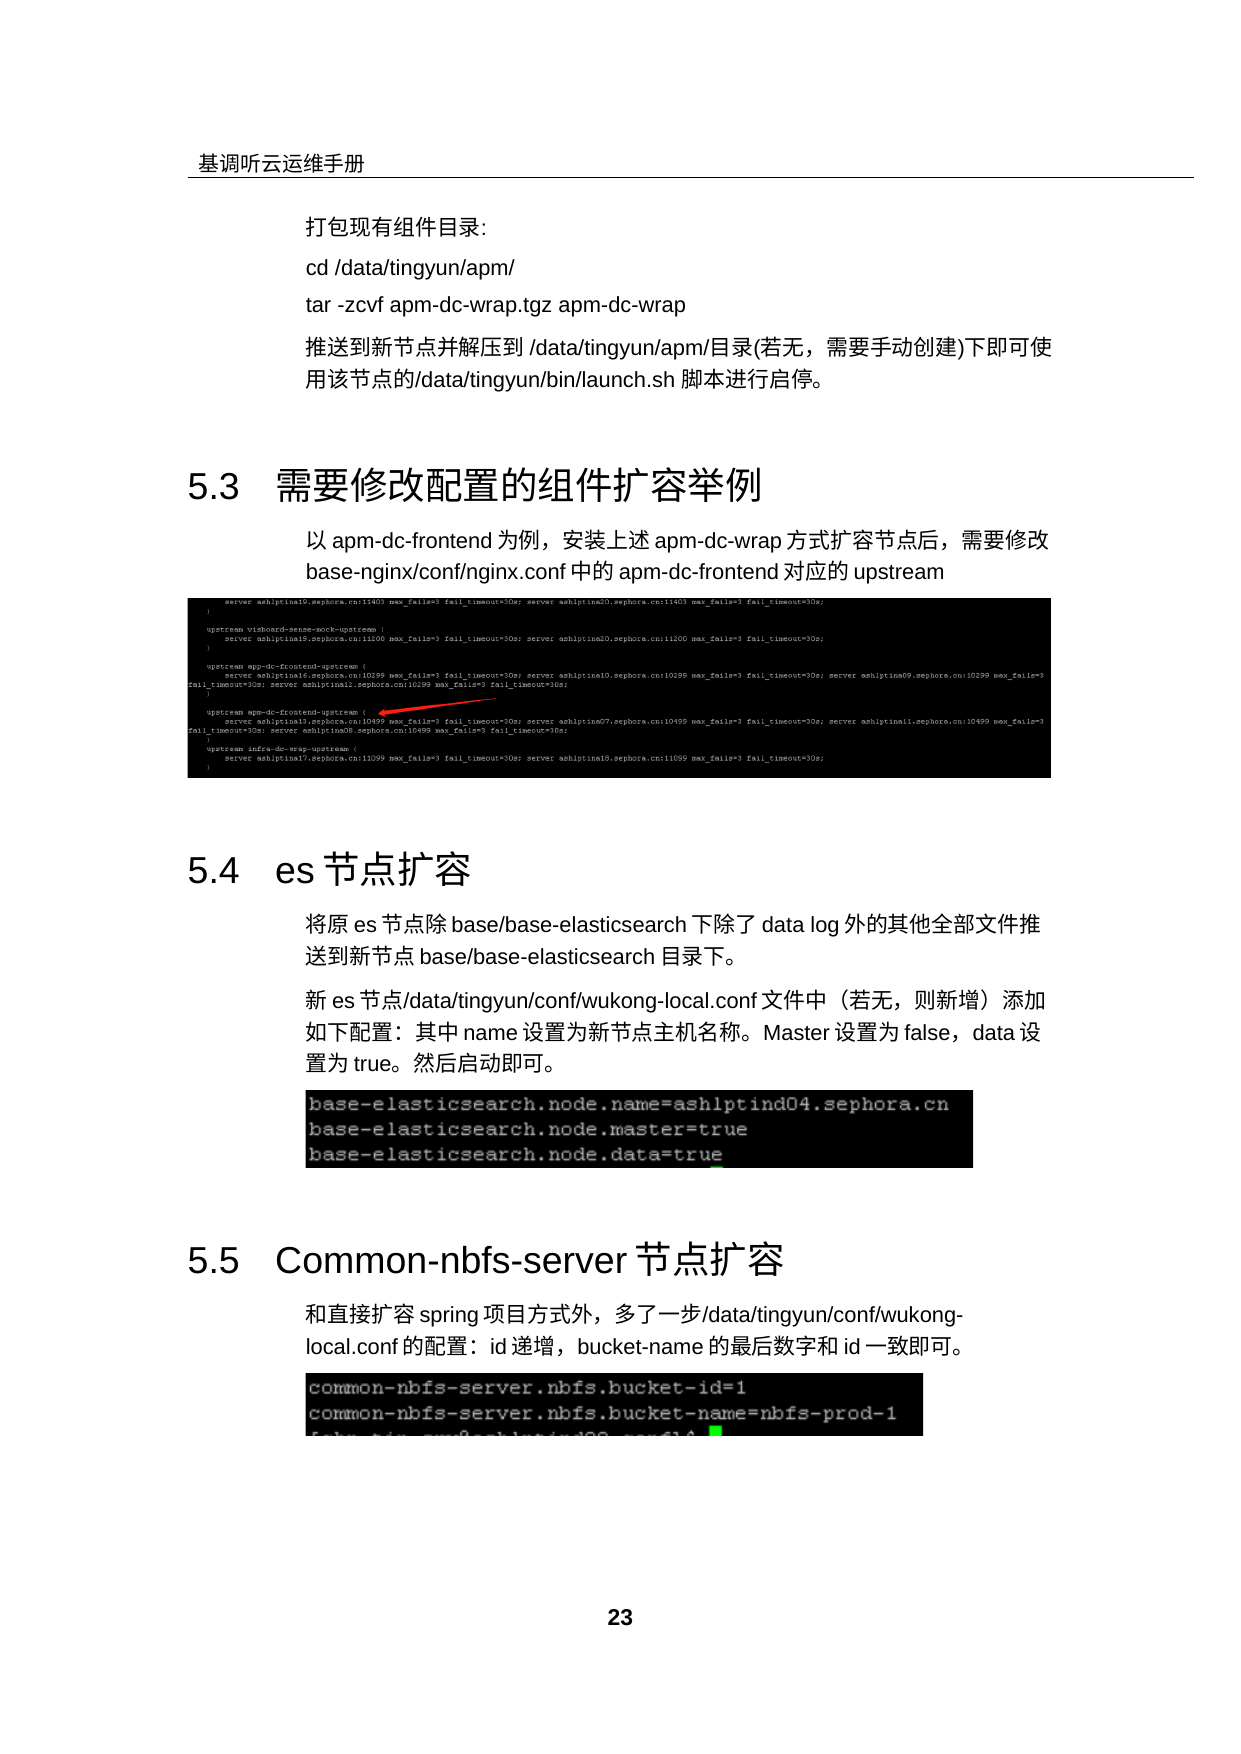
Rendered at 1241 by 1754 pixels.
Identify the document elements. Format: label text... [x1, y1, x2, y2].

text 新es节点/data/tingyun/conf/wukong-local.conf文件中（若无，则新增）添加如下配置：其中name设置为新节点主机名称。Master设置为false，data设置为true。然后启动即可。 [306, 983, 1053, 1078]
text cd /data/tingyun/apm/ [306, 254, 1053, 280]
text 打包现有组件目录: [306, 210, 1053, 242]
subtitle Common-nbfs-server节点扩容 [187, 1230, 1053, 1285]
text 和直接扩容spring项目方式外，多了一步/data/tingyun/conf/wukong-local.conf的配置：id递增，bucket-name的最后数字和id一致即可。 [306, 1297, 1053, 1361]
picture [187, 598, 1051, 778]
text 以apm-dc-frontend为例，安装上述apm-dc-wrap方式扩容节点后，需要修改base-nginx/conf/nginx.conf中的apm-dc-frontend对应的upstream [306, 523, 1053, 586]
text 推送到新节点并解压到 /data/tingyun/apm/目录(若无，需要手动创建)下即可使用该节点的/data/tingyun/bin/launch.sh 脚本进行启停。 [306, 330, 1053, 393]
picture [305, 1373, 924, 1436]
picture [305, 1090, 974, 1168]
text 将原es节点除base/base-elasticsearch下除了data log外的其他全部文件推送到新节点base/base-elasticsearch目录下。 [306, 907, 1053, 970]
text tar -zcvf apm-dc-wrap.tgz apm-dc-wrap [306, 292, 1053, 317]
subtitle 需要修改配置的组件扩容举例 [187, 456, 1053, 510]
subtitle es节点扩容 [187, 840, 1053, 894]
